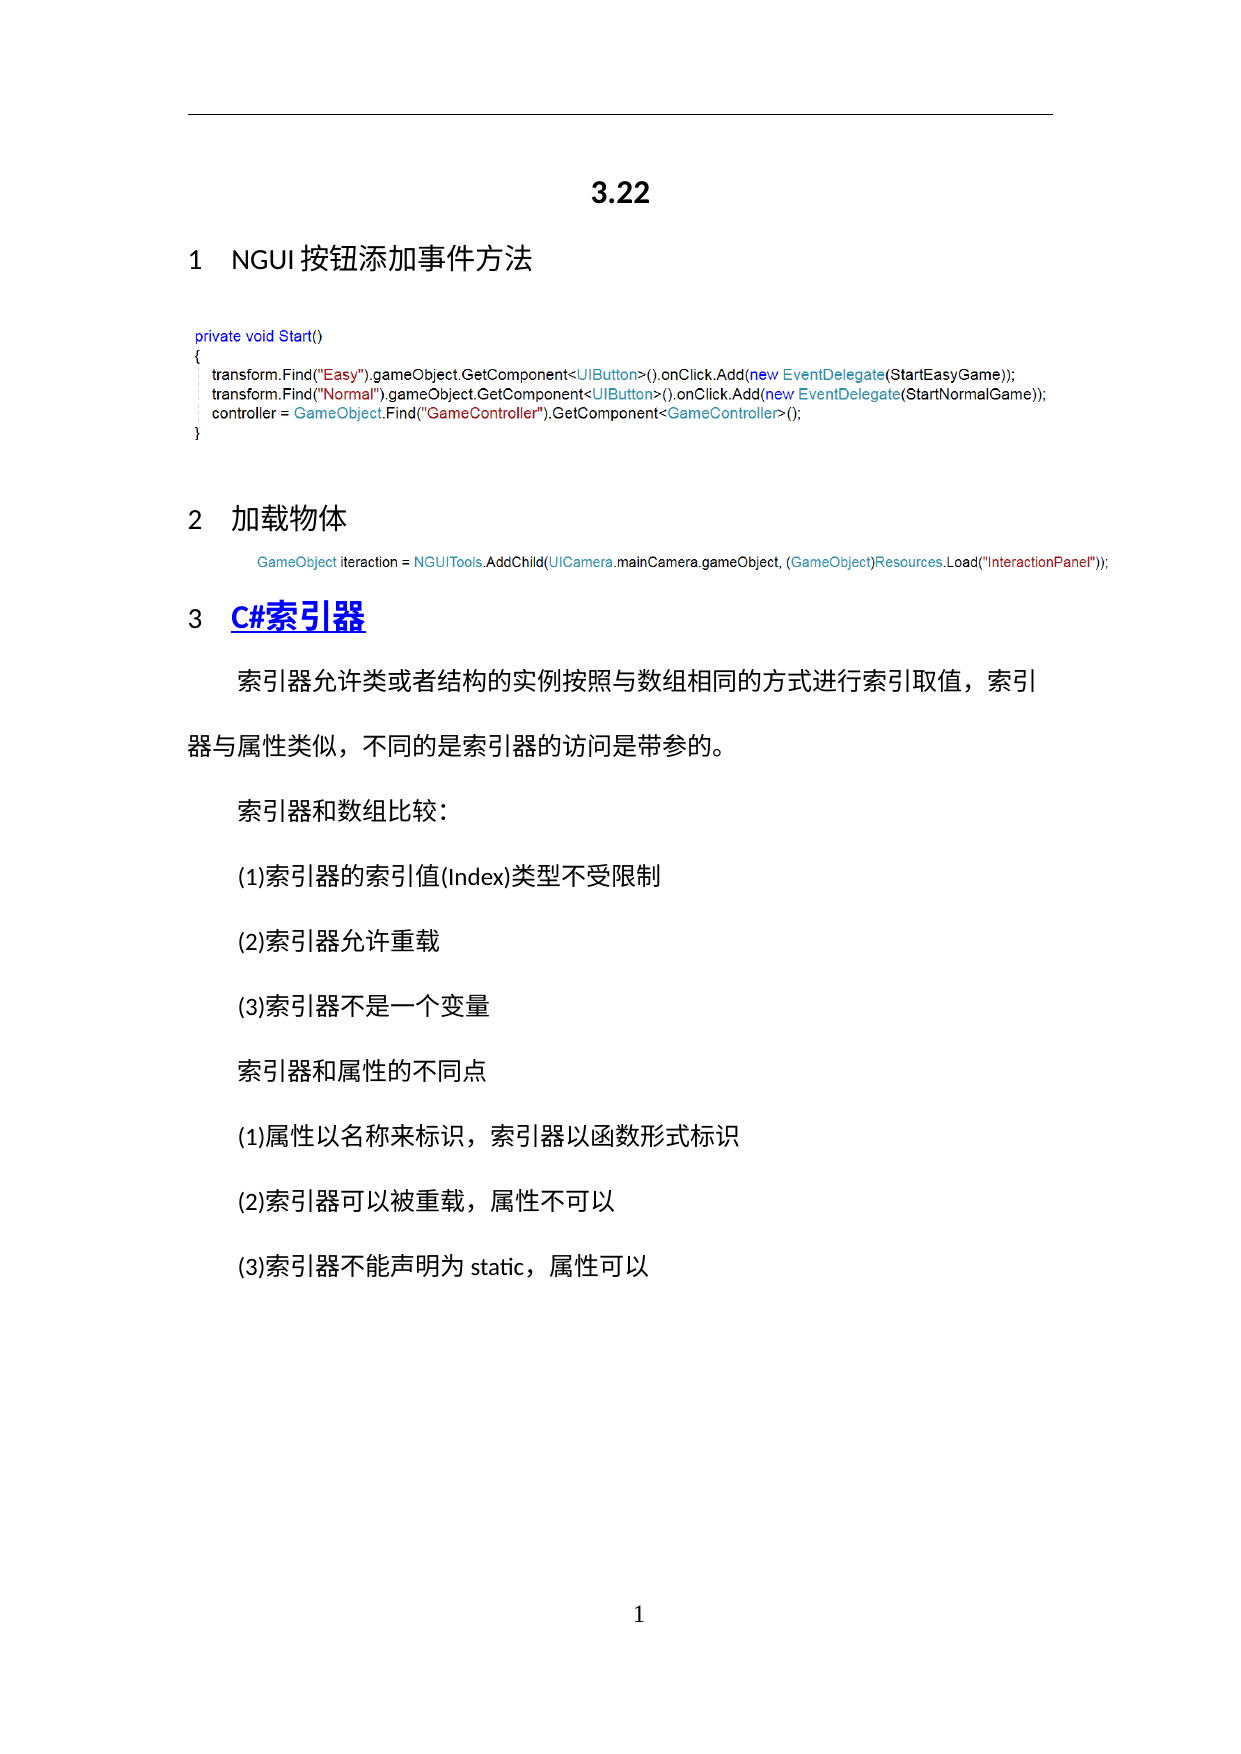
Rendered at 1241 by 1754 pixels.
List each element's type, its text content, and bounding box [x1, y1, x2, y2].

text (2)索引器可以被重载，属性不可以 [187, 1167, 1053, 1232]
subtitle 3.22 [187, 159, 1053, 224]
text (3)索引器不能声明为static，属性可以 [187, 1232, 1053, 1297]
text 索引器允许类或者结构的实例按照与数组相同的方式进行索引取值，索引器与属性类似，不同的是索引器的访问是带参的。 [187, 647, 1053, 777]
picture [254, 549, 1120, 572]
subtitle NGUI按钮添加事件方法 [187, 224, 1053, 289]
subtitle C#索引器 [187, 582, 1053, 647]
text (2)索引器允许重载 [187, 907, 1053, 972]
text (1)属性以名称来标识，索引器以函数形式标识 [187, 1102, 1053, 1167]
text 索引器和属性的不同点 [187, 1037, 1053, 1102]
text 索引器和数组比较： [187, 777, 1053, 842]
text (3)索引器不是一个变量 [187, 972, 1053, 1037]
picture [187, 327, 1050, 440]
text (1)索引器的索引值(Index)类型不受限制 [187, 842, 1053, 907]
